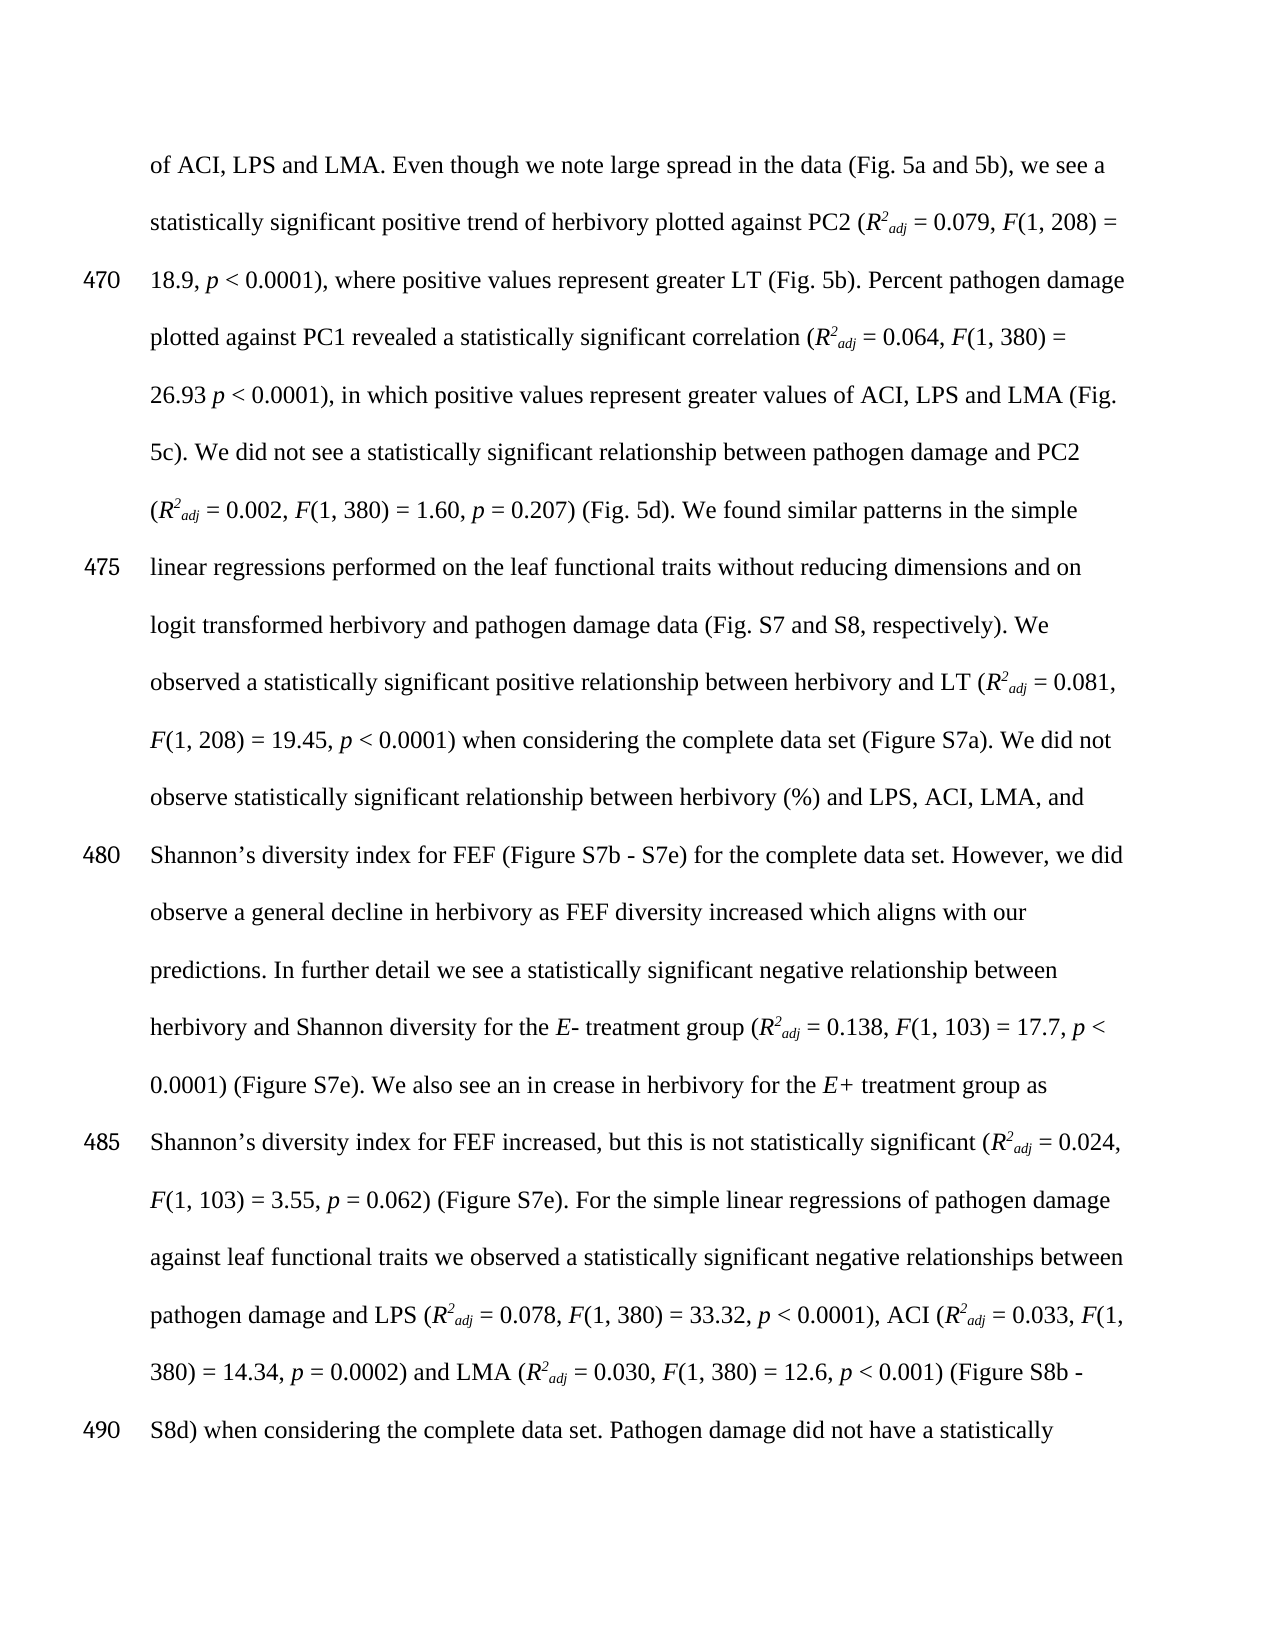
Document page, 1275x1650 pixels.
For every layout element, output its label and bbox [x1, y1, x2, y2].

text [150, 150, 1125, 1444]
